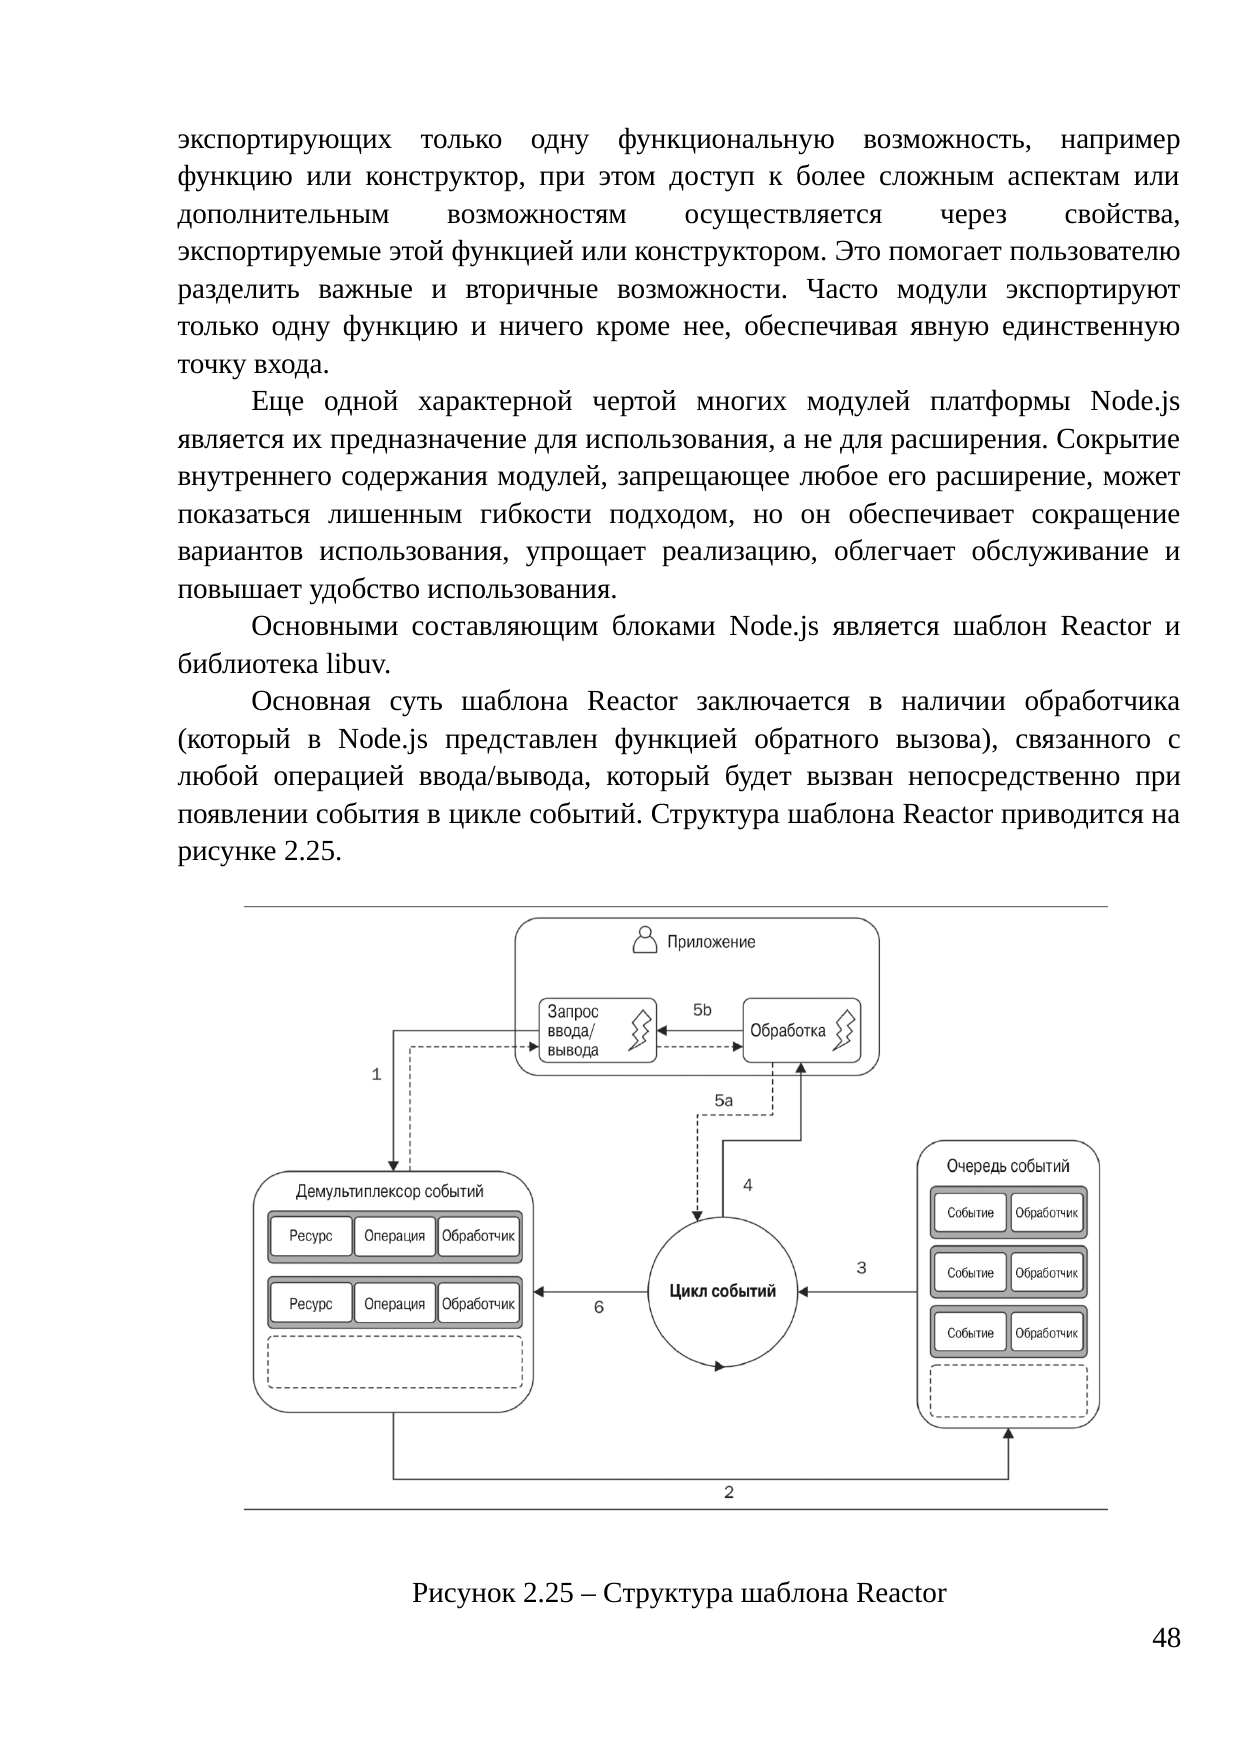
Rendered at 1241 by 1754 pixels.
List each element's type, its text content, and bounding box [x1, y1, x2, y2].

picture [242, 906, 1107, 1509]
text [177, 118, 1181, 381]
text Еще одной характерной чертой многих модулей платформы Node.js является их предназначение для использования, а не для расширения. Сокрытие внутреннего содержания модулей, запрещающее любое его расширение, может показаться лишенным гибкости подходом, но он обеспечивает сокращение вариантов использования, упрощает реализацию, облегчает обслуживание и повышает удобство использования. [177, 381, 1181, 606]
text Основными составляющим блоками Node.js является шаблон Reactor и библиотека libuv. [177, 606, 1181, 681]
text Основная суть шаблона Reactor заключается в наличии обработчика (который в Node.js представлен функцией обратного вызова), связанного с любой операцией ввода/вывода, который будет вызван непосредственно при появлении события в цикле событий. Структура шаблона Reactor приводится на рисунке 2.25. [177, 681, 1181, 868]
text Рисунок 2.25 – Структура шаблона Reactor [177, 1170, 1181, 1597]
